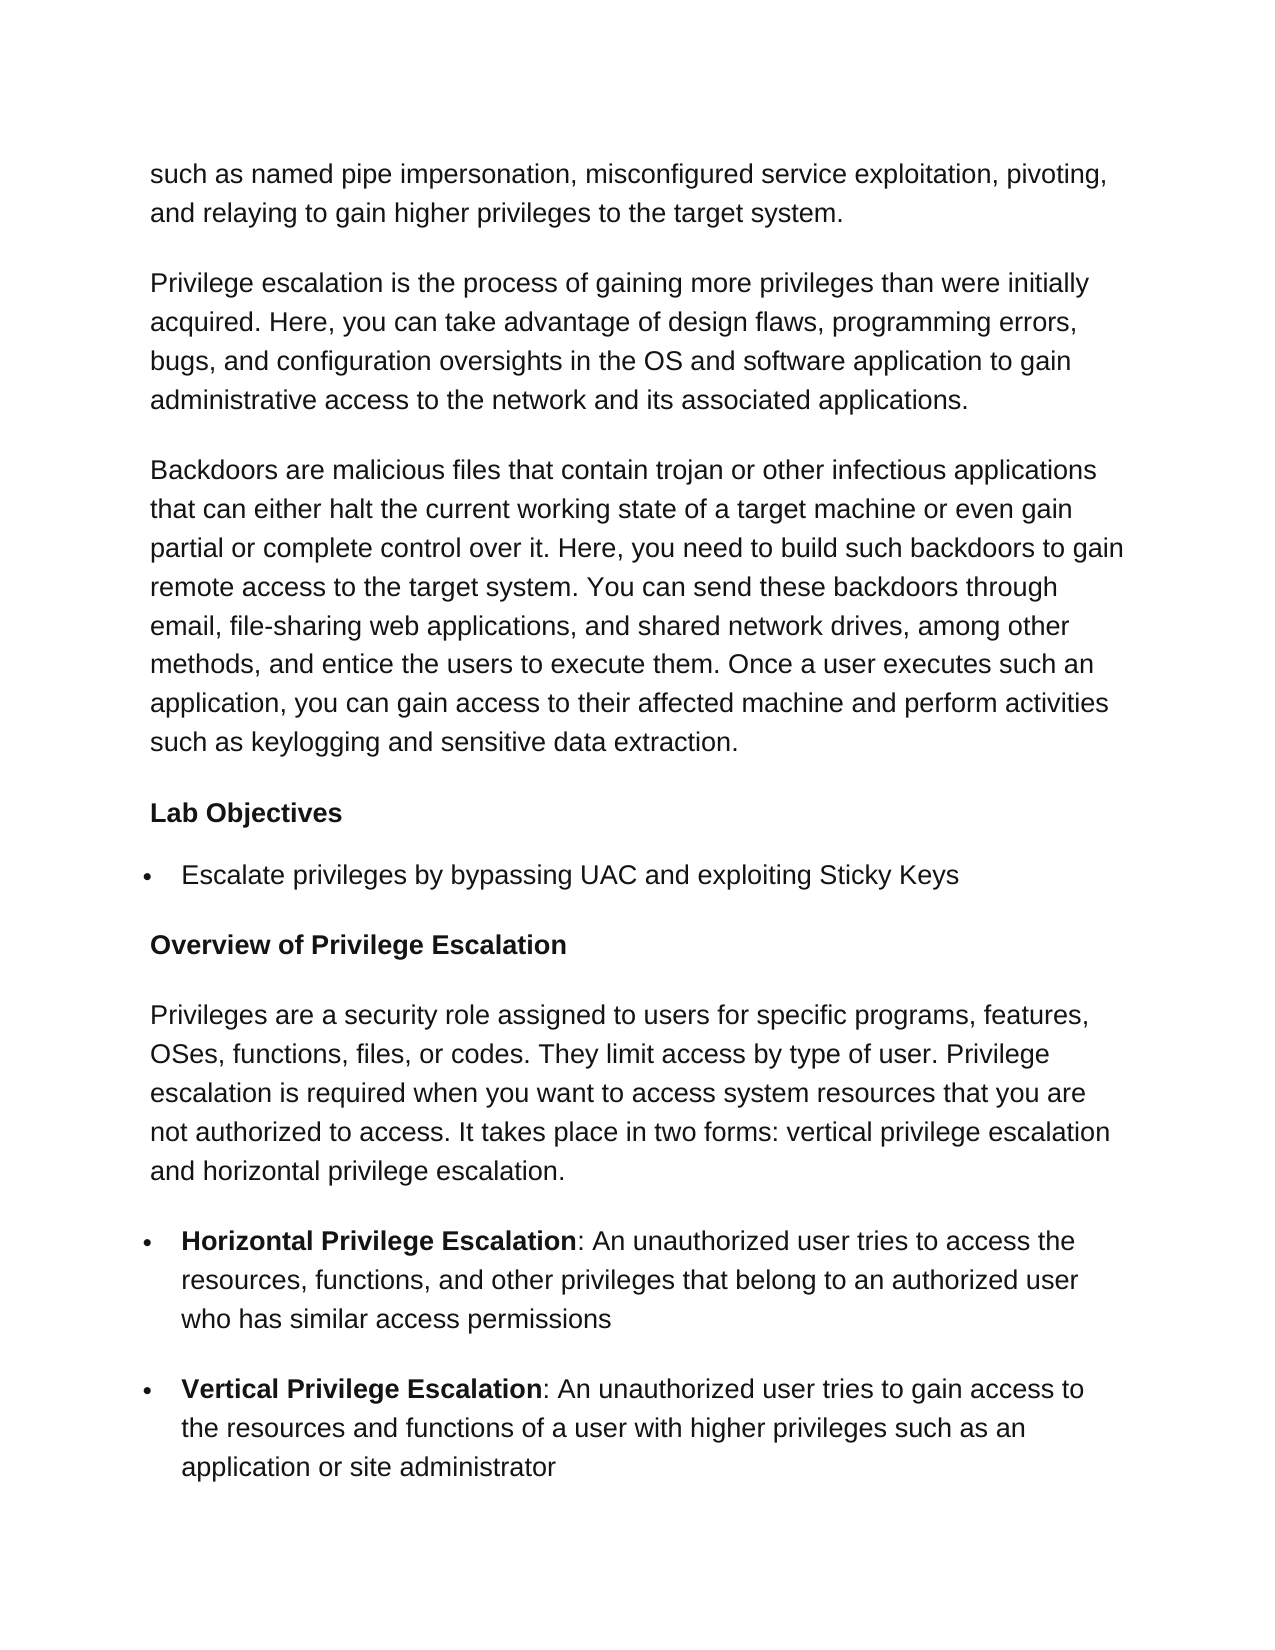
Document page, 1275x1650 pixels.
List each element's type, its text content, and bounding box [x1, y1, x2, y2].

text Privilege escalation is the process of gaining more privileges than were initially acquired. Here, you can take advantage of design flaws, programming errors, bugs, and configuration oversights in the OS and software application to gain administrative access to the network and its associated applications. [150, 259, 1125, 415]
list Escalate privileges by bypassing UAC and exploiting Sticky Keys [144, 859, 1094, 890]
list Vertical Privilege Escalation: An unauthorized user tries to gain access to the resources and functions of a user with higher privileges such as an application or site administrator [144, 1365, 1094, 1482]
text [150, 150, 1125, 228]
text Privileges are a security role assigned to users for specific programs, features, OSes, functions, files, or codes. They limit access by type of user. Privilege escalation is required when you want to access system resources that you are not authorized to access. It takes place in two forms: vertical privilege escalation and horizontal privilege escalation. [150, 991, 1125, 1186]
text Lab Objectives [150, 789, 1125, 828]
list Horizontal Privilege Escalation: An unauthorized user tries to access the resources, functions, and other privileges that belong to an authorized user who has similar access permissions [144, 1217, 1094, 1334]
text Backdoors are malicious files that contain trojan or other infectious applications that can either halt the current working state of a target machine or even gain partial or complete control over it. Here, you need to build such backdoors to gain remote access to the target system. You can send these backdoors through email, file-sharing web applications, and shared network drives, among other methods, and entice the users to execute them. Once a user executes such an application, you can gain access to their affected machine and perform activities such as keylogging and sensitive data extraction. [150, 446, 1125, 758]
text Overview of Privilege Escalation [150, 921, 1125, 960]
